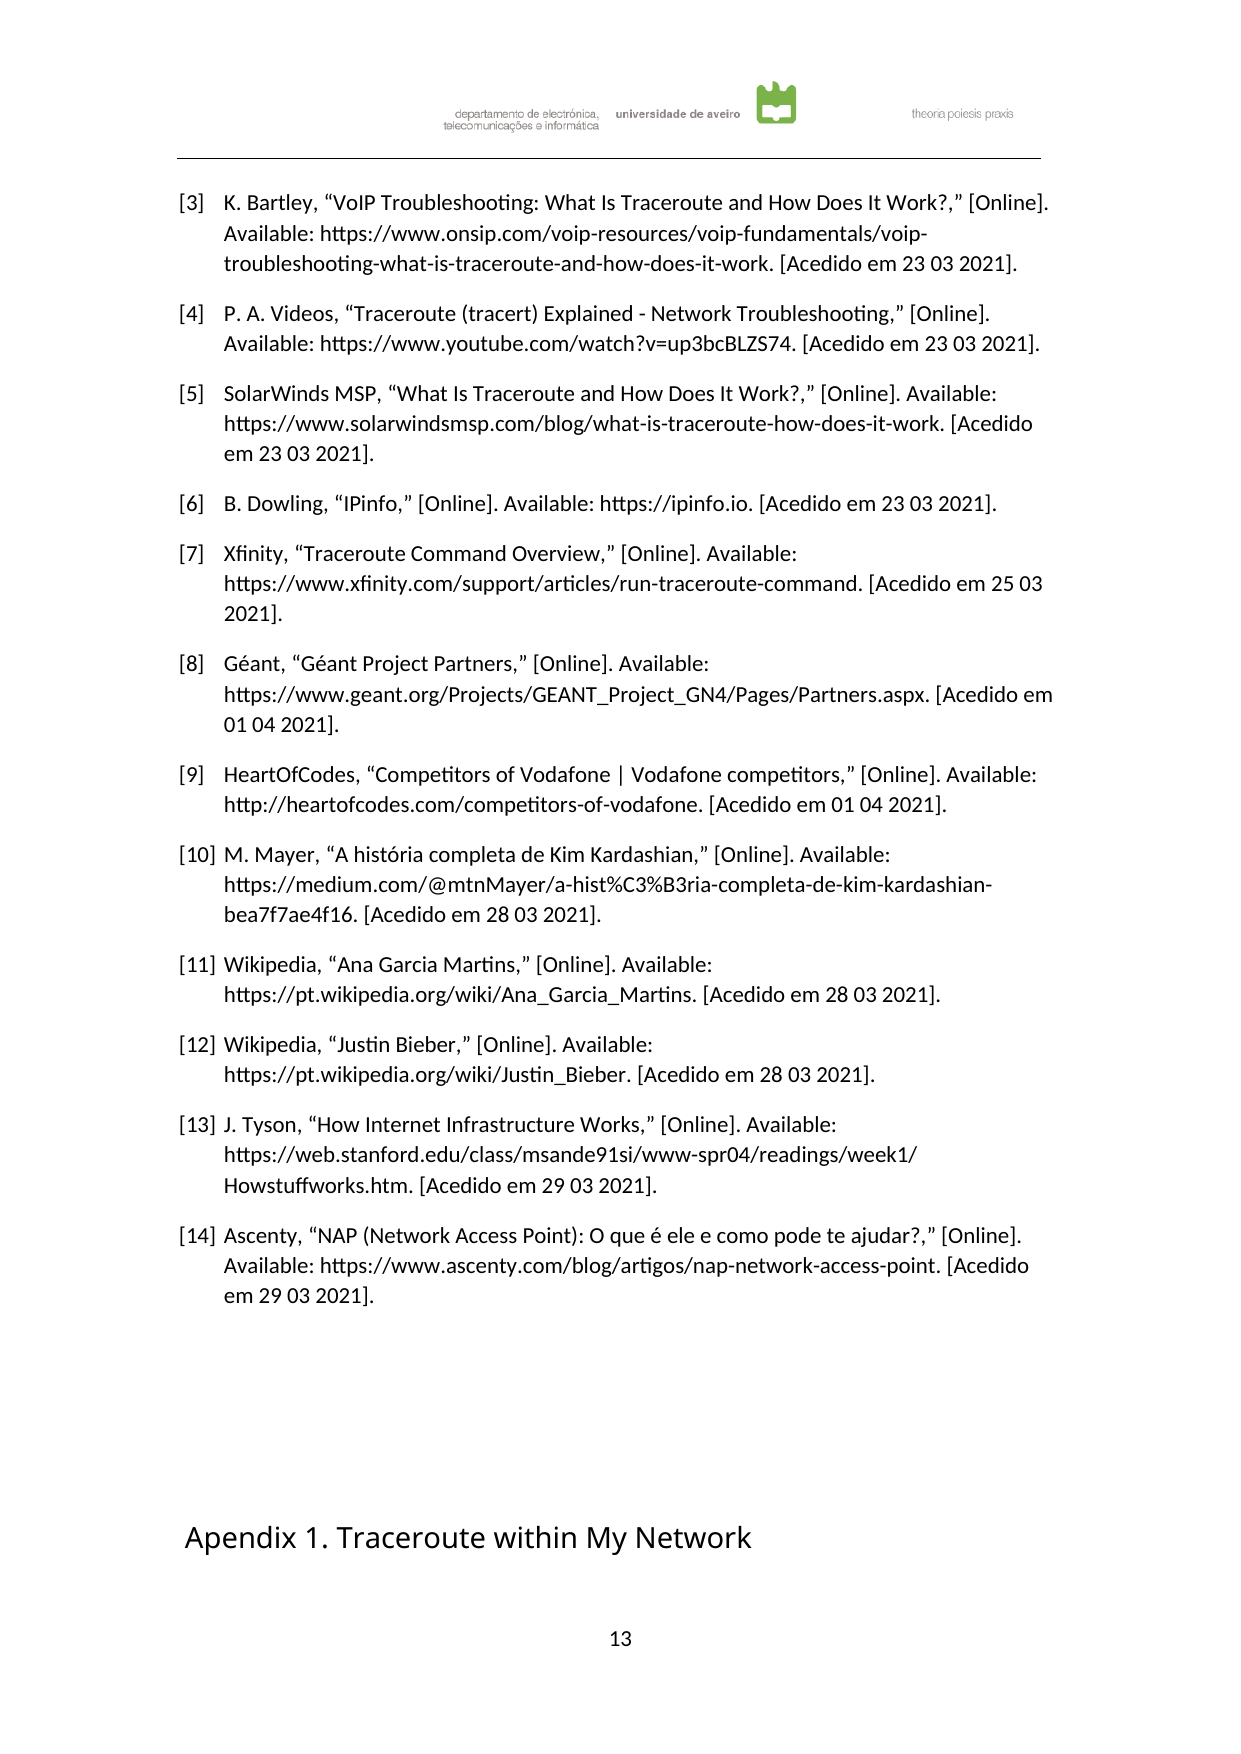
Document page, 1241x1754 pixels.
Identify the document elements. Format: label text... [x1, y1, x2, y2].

table_cell [4] [177, 297, 222, 377]
table_cell P. A. Videos, “Traceroute (tracert) Explained - Network Troubleshooting,” [Online]. Available: https://www.youtube.com/watch?v=up3bcBLZS74. [Acedido em 23 03 2021]. [222, 297, 1063, 377]
table_cell B. Dowling, “IPinfo,” [Online]. Available: https://ipinfo.io. [Acedido em 23 03 2021]. [222, 488, 1063, 538]
table_cell [13] [177, 1109, 222, 1219]
table_cell [10] [177, 838, 222, 949]
table_cell Wikipedia, “Ana Garcia Martins,” [Online]. Available: https://pt.wikipedia.org/wiki/Ana_Garcia_Martins. [Acedido em 28 03 2021]. [222, 949, 1063, 1029]
table_cell K. Bartley, “VoIP Troubleshooting: What Is Traceroute and How Does It Work?,” [Online]. Available: https://www.onsip.com/voip-resources/voip-fundamentals/voip-troubleshooting-what-is-traceroute-and-how-does-it-work. [Acedido em 23 03 2021]. [222, 187, 1063, 297]
table_cell [5] [177, 378, 222, 488]
table_cell J. Tyson, “How Internet Infrastructure Works,” [Online]. Available: https://web.stanford.edu/class/msande91si/www-spr04/readings/week1/Howstuffworks.htm. [Acedido em 29 03 2021]. [222, 1109, 1063, 1219]
table_cell SolarWinds MSP, “What Is Traceroute and How Does It Work?,” [Online]. Available: https://www.solarwindsmsp.com/blog/what-is-traceroute-how-does-it-work. [Acedido em 23 03 2021]. [222, 378, 1063, 488]
table_cell M. Mayer, “A história completa de Kim Kardashian,” [Online]. Available: https://medium.com/@mtnMayer/a-hist%C3%B3ria-completa-de-kim-kardashian-bea7f7ae4f16. [Acedido em 28 03 2021]. [222, 838, 1063, 949]
picture [433, 73, 1029, 141]
table_cell Ascenty, “NAP (Network Access Point): O que é ele e como pode te ajudar?,” [Online]. Available: https://www.ascenty.com/blog/artigos/nap-network-access-point. [Acedido em 29 03 2021]. [222, 1219, 1063, 1329]
table_cell [14] [177, 1219, 222, 1329]
table_cell [9] [177, 758, 222, 838]
table_cell [3] [177, 187, 222, 297]
table_cell [7] [177, 538, 222, 648]
table_cell [11] [177, 949, 222, 1029]
text Apendix 1. Traceroute within My Network [177, 1517, 1063, 1557]
table_cell Géant, “Géant Project Partners,” [Online]. Available: https://www.geant.org/Projects/GEANT_Project_GN4/Pages/Partners.aspx. [Acedido em 01 04 2021]. [222, 648, 1063, 758]
table_cell Xfinity, “Traceroute Command Overview,” [Online]. Available: https://www.xfinity.com/support/articles/run-traceroute-command. [Acedido em 25 03 2021]. [222, 538, 1063, 648]
table_cell [8] [177, 648, 222, 758]
table_cell HeartOfCodes, “Competitors of Vodafone | Vodafone competitors,” [Online]. Available: http://heartofcodes.com/competitors-of-vodafone. [Acedido em 01 04 2021]. [222, 758, 1063, 838]
table_cell [12] [177, 1029, 222, 1109]
table_cell [6] [177, 488, 222, 538]
table_cell Wikipedia, “Justin Bieber,” [Online]. Available: https://pt.wikipedia.org/wiki/Justin_Bieber. [Acedido em 28 03 2021]. [222, 1029, 1063, 1109]
